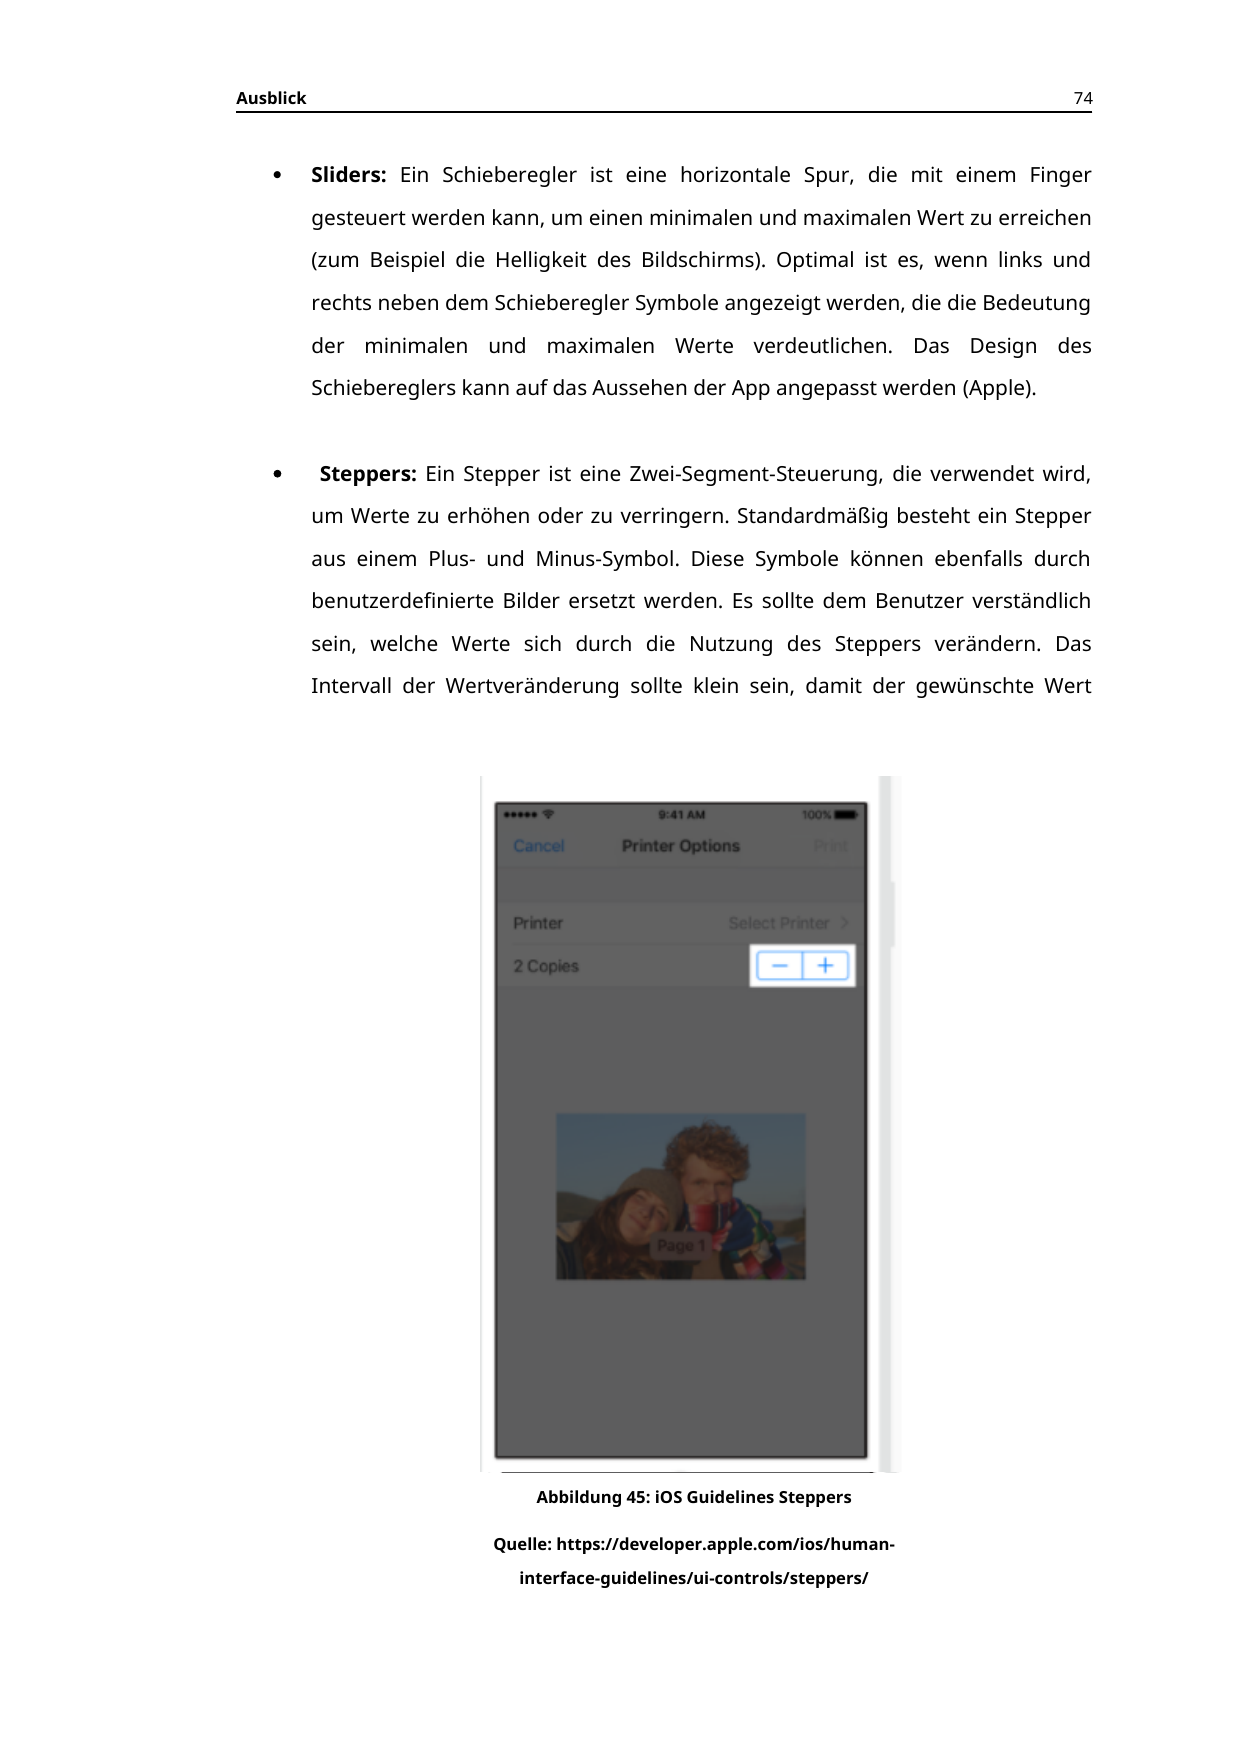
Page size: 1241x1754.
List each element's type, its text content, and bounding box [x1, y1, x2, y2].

list Steppers: Ein Stepper ist eine Zwei-Segment-Steuerung, die verwendet wird, um Werte zu erhöhen oder zu verringern. Standardmäßig besteht ein Stepper aus einem Plus- und Minus-Symbol. Diese Symbole können ebenfalls durch benutzerdefinierte Bilder ersetzt werden. Es sollte dem Benutzer verständlich sein, welche Werte sich durch die Nutzung des Steppers verändern. Das Intervall der Wertveränderung sollte klein sein, damit der gewünschte Wert schnell erreicht wird, zum Beispiel Anzahl der Kopien auf einem Druckbildschirm (Apple). [274, 459, 1092, 700]
picture [480, 776, 902, 1473]
list Sliders: Ein Schieberegler ist eine horizontale Spur, die mit einem Finger gesteuert werden kann, um einen minimalen und maximalen Wert zu erreichen (zum Beispiel die Helligkeit des Bildschirms). Optimal ist es, wenn links und rechts neben dem Schieberegler Symbole angezeigt werden, die die Bedeutung der minimalen und maximalen Werte verdeutlichen. Das Design des Schiebereglers kann auf das Aussehen der App angepasst werden (Apple). [274, 160, 1092, 402]
